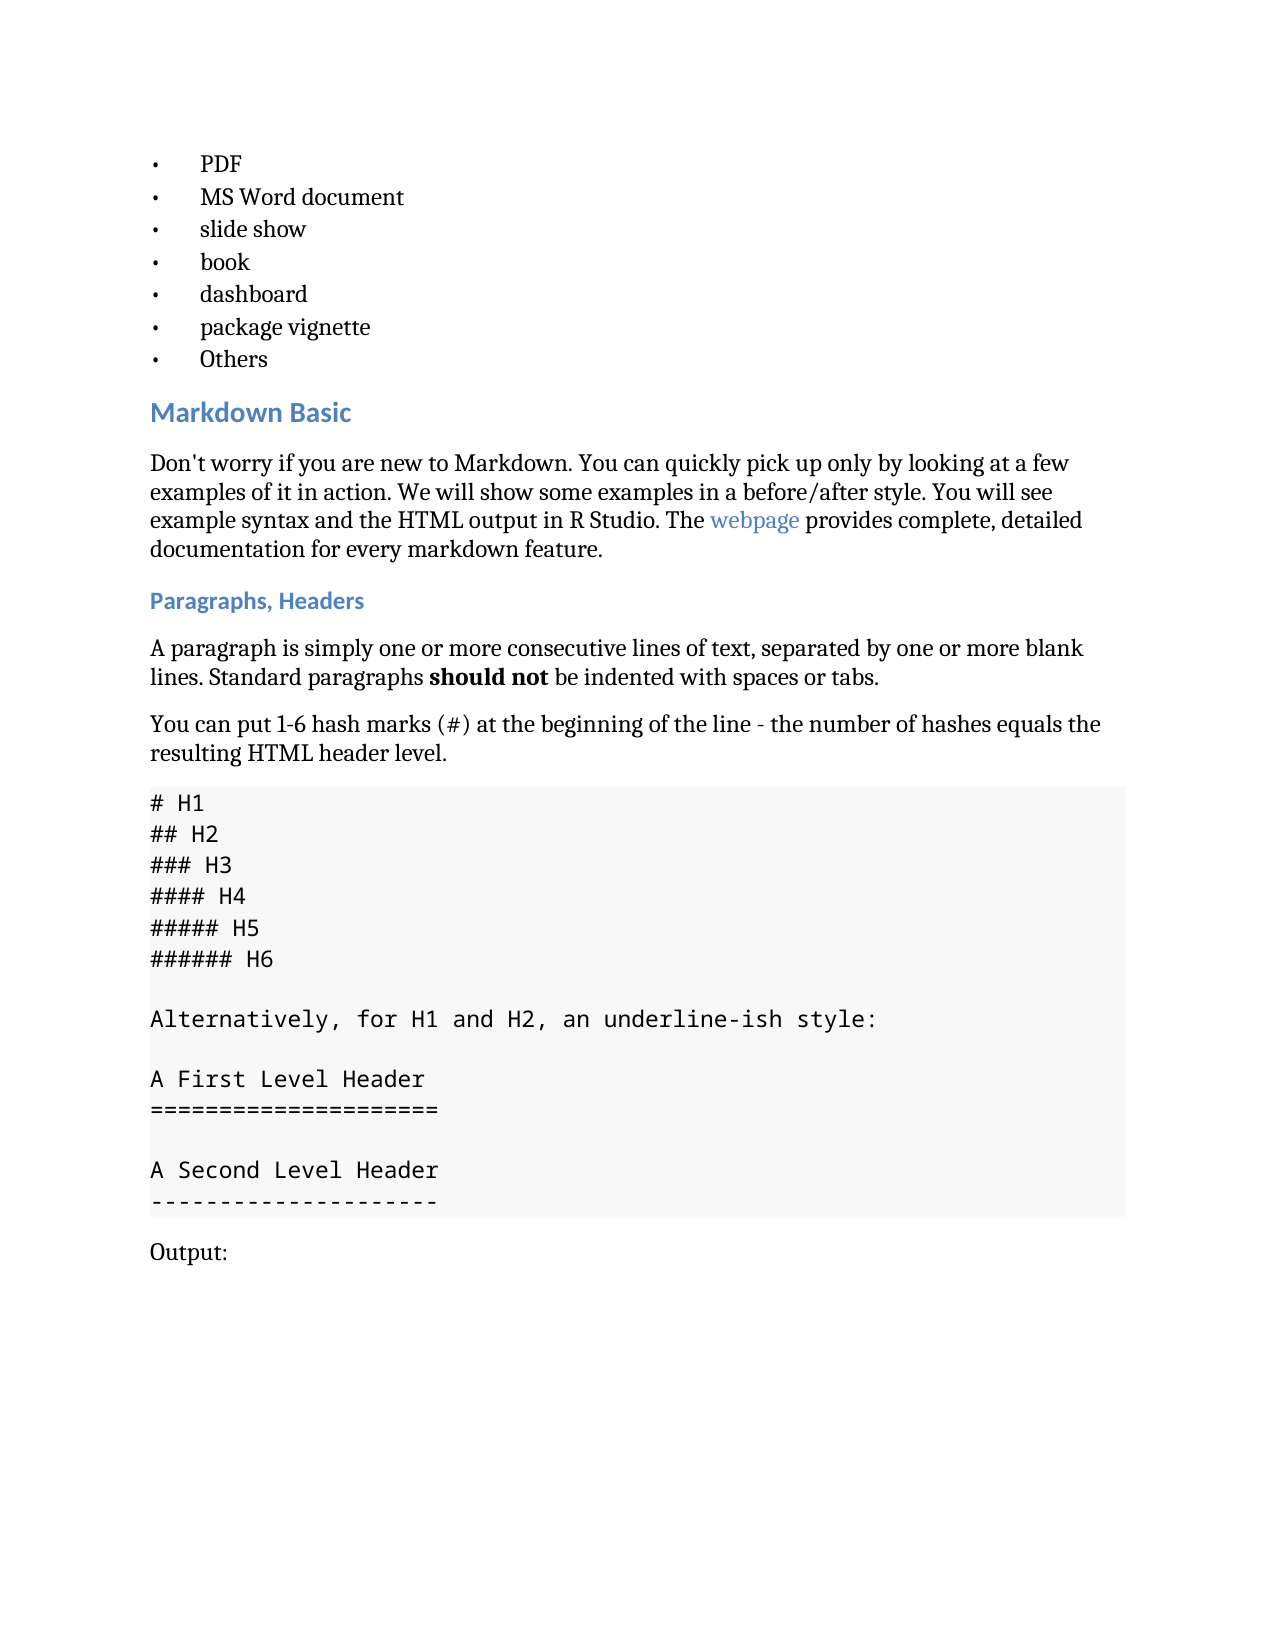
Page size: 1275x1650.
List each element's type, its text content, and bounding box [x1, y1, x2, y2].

list MS Word document [150, 182, 1125, 211]
text # H1 ## H2 ### H3 #### H4 ##### H5 ###### H6 Alternatively, for H1 and H2, an underline-ish style: A First Level Header ===================== A Second Level Header --------------------- [150, 787, 1125, 1217]
text Output: [150, 1237, 1125, 1266]
text A paragraph is simply one or more consecutive lines of text, separated by one or more blank lines. Standard paragraphs should not be indented with spaces or tabs. [150, 634, 1125, 692]
text Don't worry if you are new to Markdown. You can quickly pick up only by looking at a few examples of it in action. We will show some examples in a before/after style. You will see example syntax and the HTML output in R Studio. The webpage provides complete, detailed documentation for every markdown feature. [150, 449, 1125, 564]
list book [150, 247, 1125, 276]
list package vignette [150, 312, 1125, 341]
list PDF [150, 150, 1125, 179]
list slide show [150, 215, 1125, 244]
subtitle Markdown Basic [150, 394, 1125, 430]
list dashboard [150, 280, 1125, 309]
list Others [150, 345, 1125, 374]
subtitle Paragraphs, Headers [150, 585, 1125, 615]
text You can put 1-6 hash marks (#) at the beginning of the line - the number of hashes equals the resulting HTML header level. [150, 710, 1125, 768]
